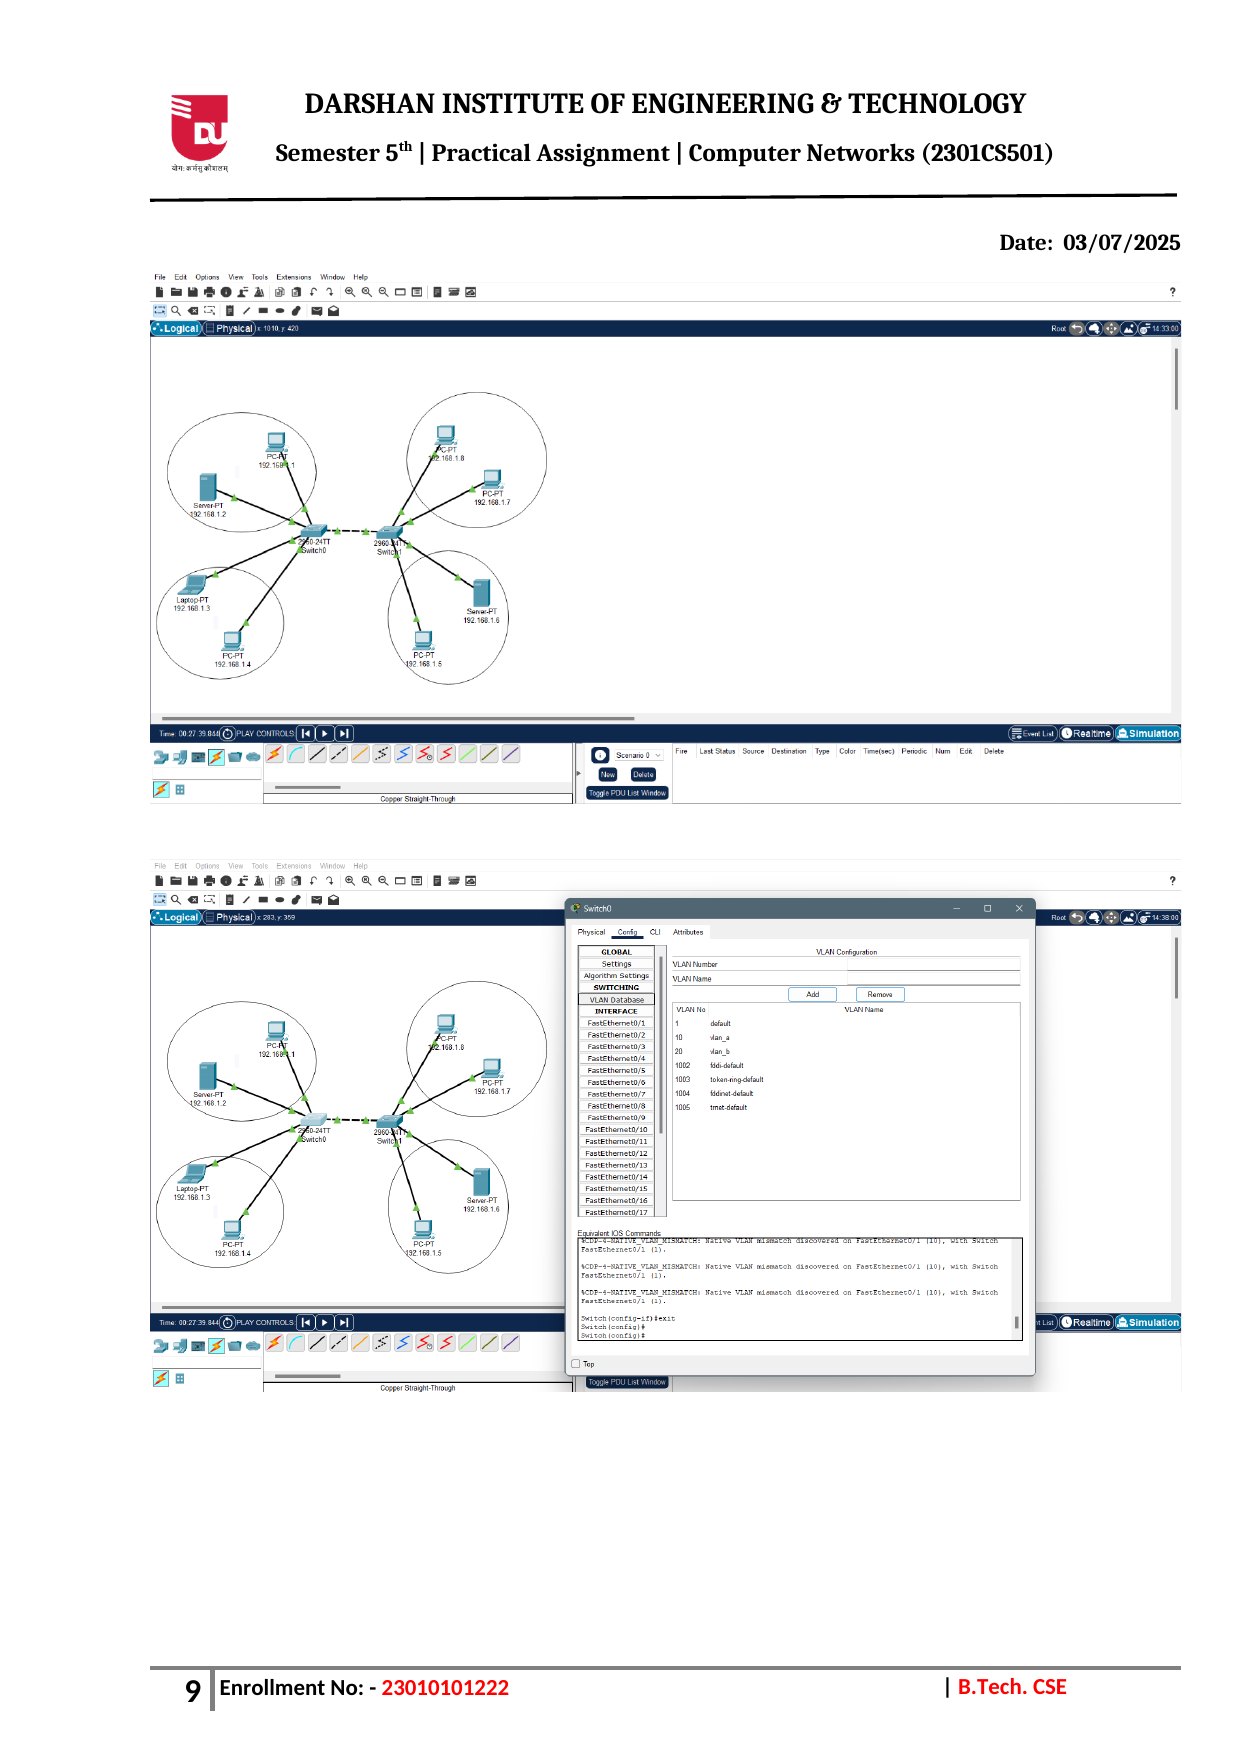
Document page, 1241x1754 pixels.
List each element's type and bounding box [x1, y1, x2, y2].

picture [178, 326, 186, 333]
picture [150, 859, 1182, 1392]
picture [150, 70, 242, 197]
picture [150, 273, 1182, 804]
